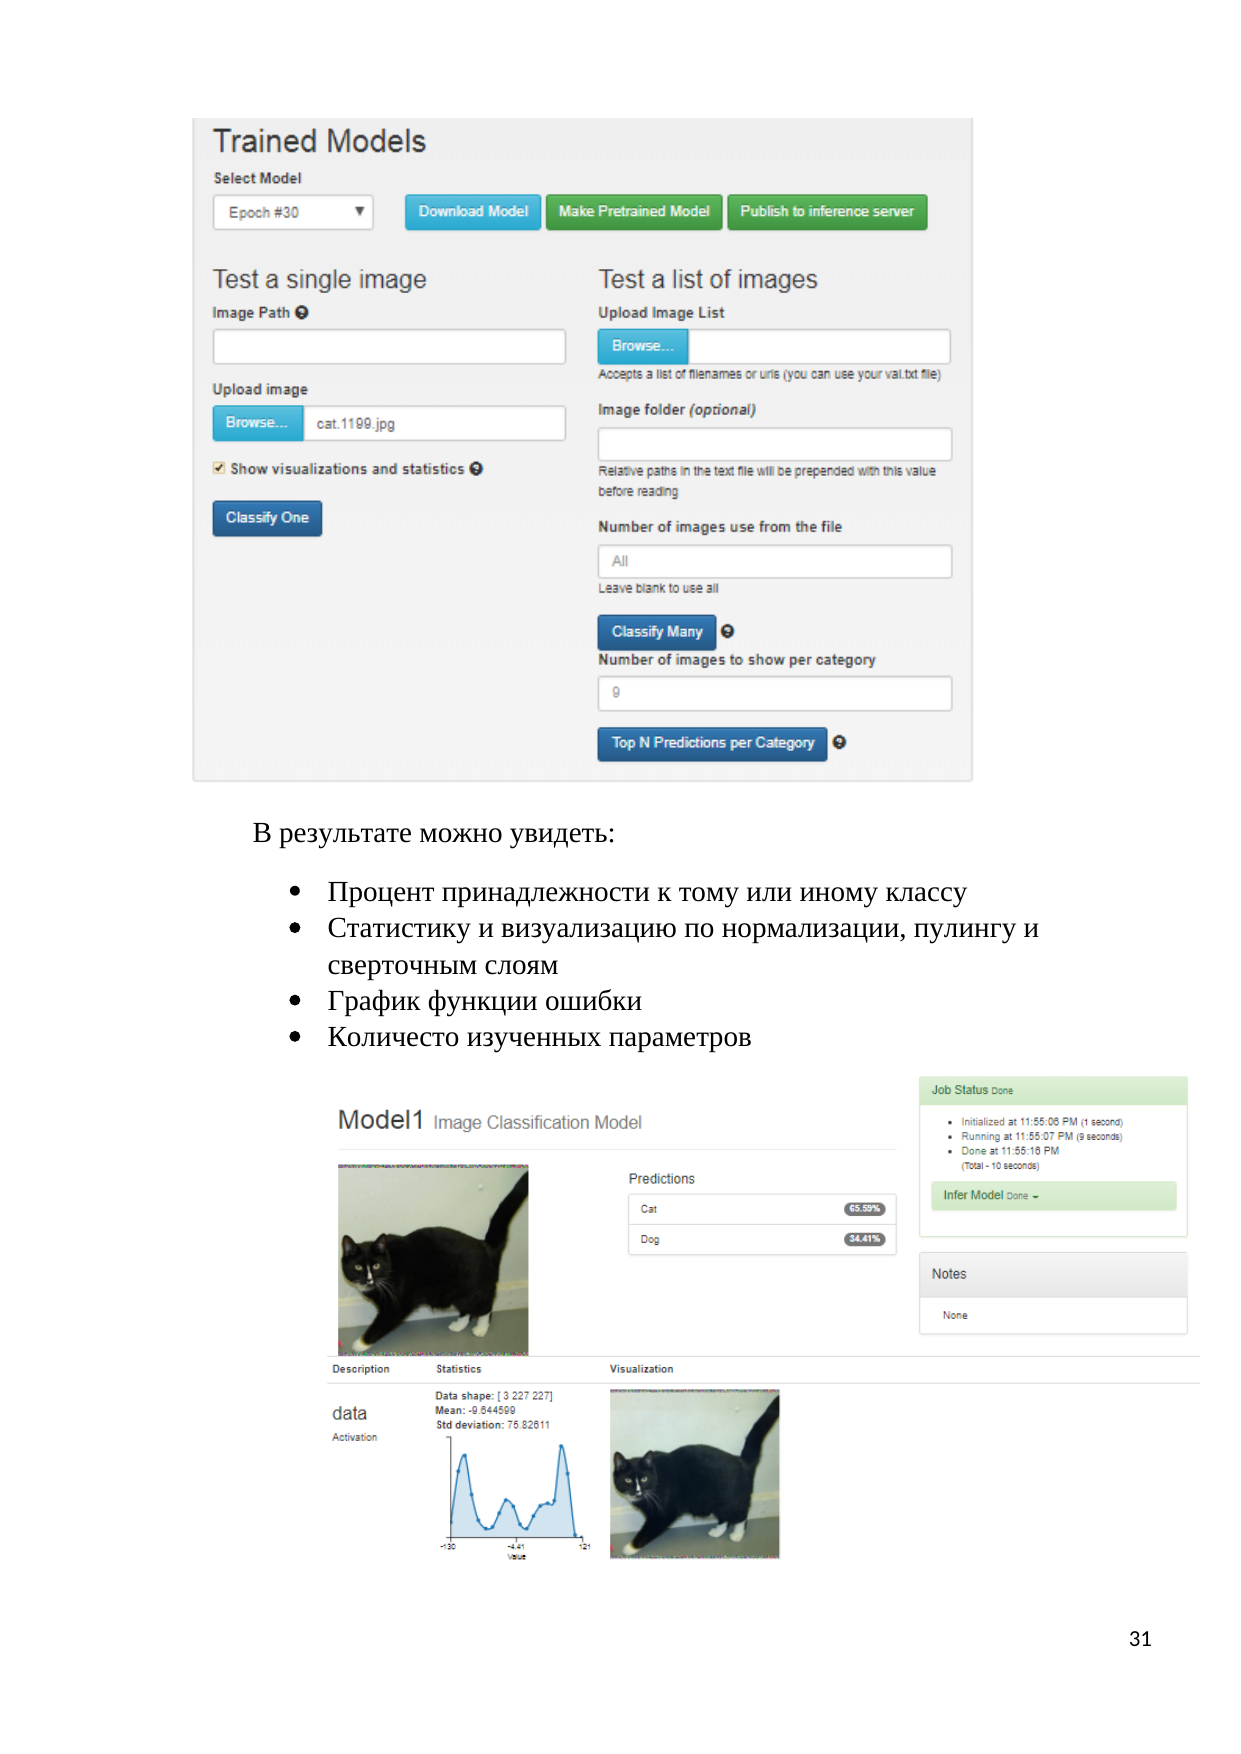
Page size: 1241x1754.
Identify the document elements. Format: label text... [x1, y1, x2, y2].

list График функции ошибки [290, 983, 1152, 1017]
picture [177, 118, 978, 790]
list Статистику и визуализацию по нормализации, пулингу и сверточным слоям [290, 911, 1152, 980]
picture [327, 1055, 1217, 1574]
list Процент принадлежности к тому или иному классу [290, 874, 1152, 908]
text В результате можно увидеть: [252, 815, 1152, 848]
